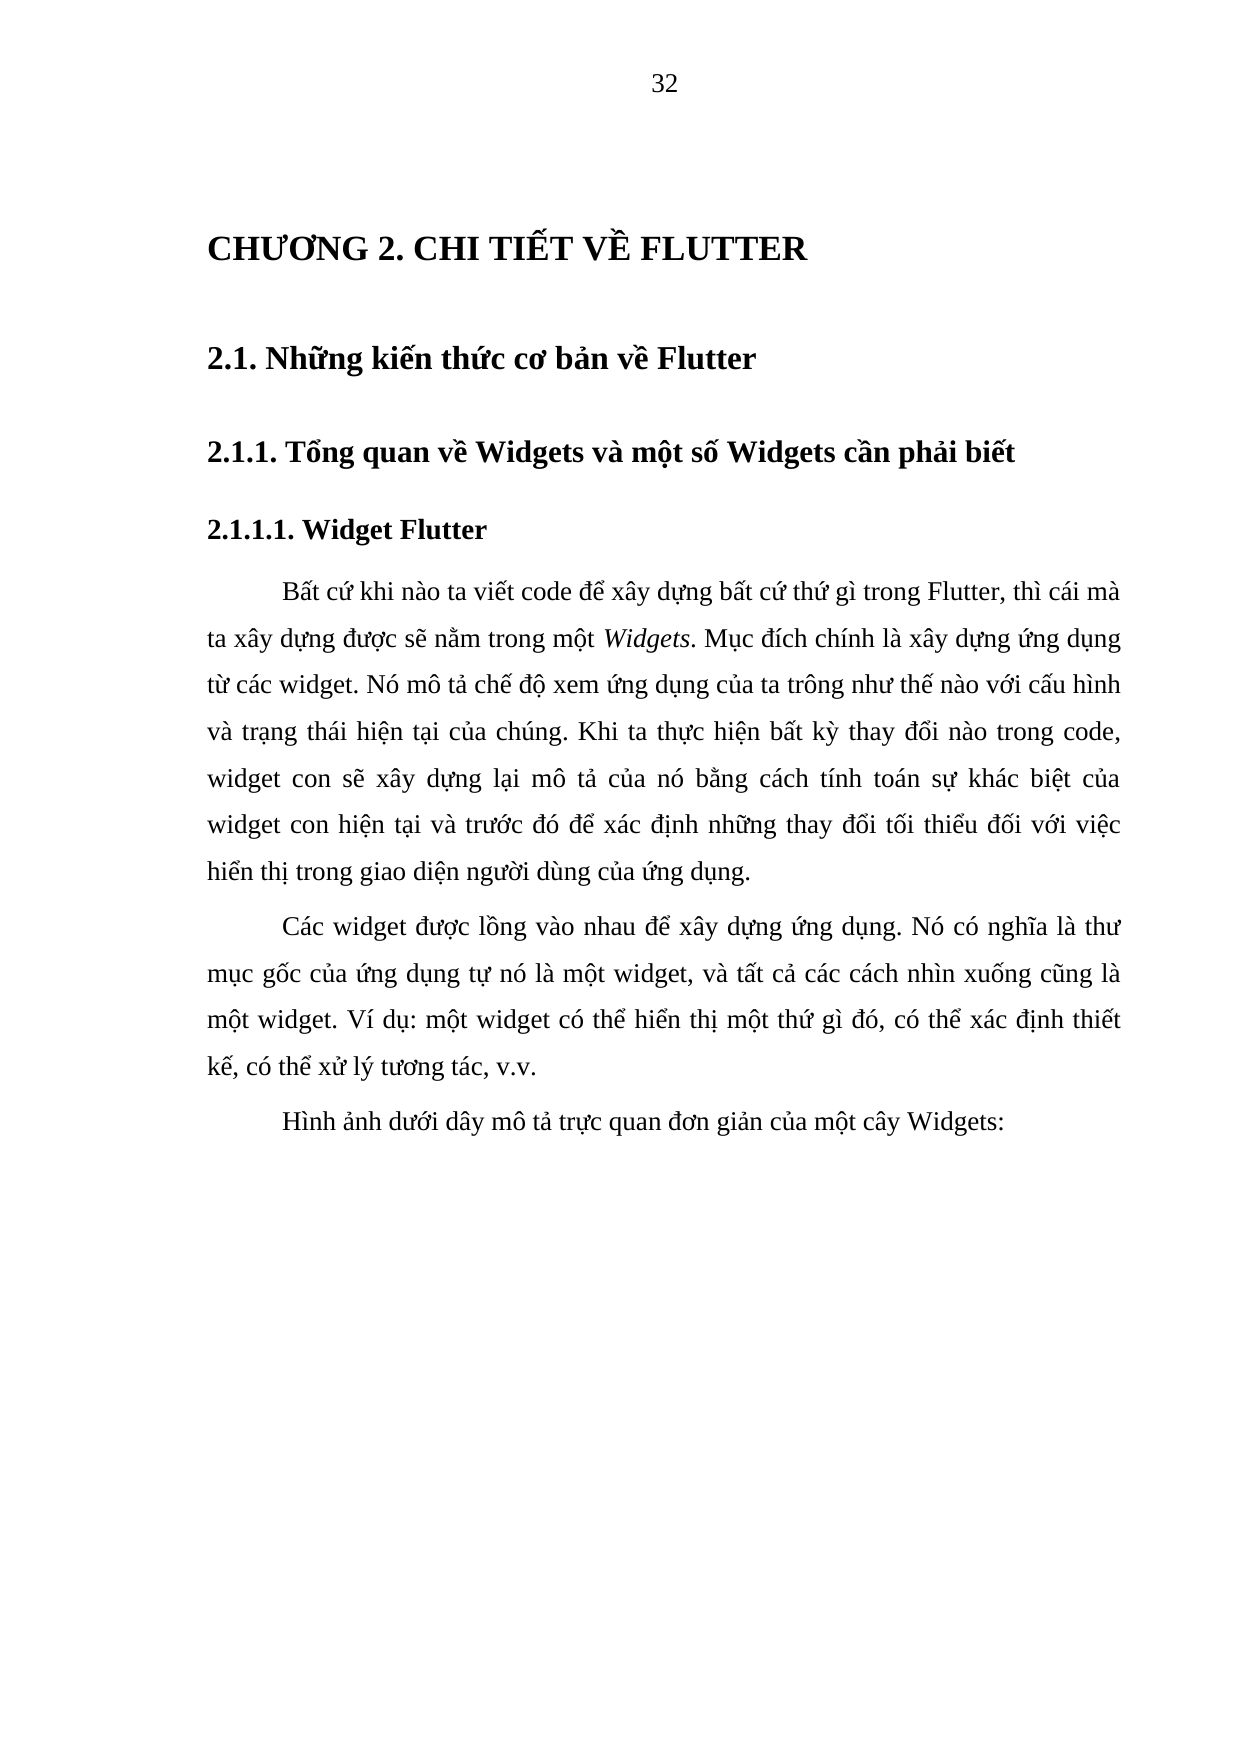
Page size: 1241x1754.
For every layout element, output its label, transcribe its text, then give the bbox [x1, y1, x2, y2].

subtitle 2.1.1.1. Widget Flutter [207, 512, 1122, 546]
text Hình ảnh dưới dây mô tả trực quan đơn giản của một cây Widgets: [207, 1105, 1122, 1136]
text Bất cứ khi nào ta viết code để xây dựng bất cứ thứ gì trong Flutter, thì cái mà ta xây dựng được sẽ nằm trong một Widgets. Mục đích chính là xây dựng ứng dụng từ các widget. Nó mô tả chế độ xem ứng dụng của ta trông như thế nào với cấu hình và trạng thái hiện tại của chúng. Khi ta thực hiện bất kỳ thay đổi nào trong code, widget con sẽ xây dựng lại mô tả của nó bằng cách tính toán sự khác biệt của widget con hiện tại và trước đó để xác định những thay đổi tối thiểu đối với việc hiển thị trong giao diện người dùng của ứng dụng. [207, 575, 1122, 886]
subtitle 2.1.1. Tổng quan về Widgets và một số Widgets cần phải biết [207, 433, 1122, 469]
subtitle 2.1. Những kiến thức cơ bản về Flutter [207, 338, 1122, 377]
text Các widget được lồng vào nhau để xây dựng ứng dụng. Nó có nghĩa là thư mục gốc của ứng dụng tự nó là một widget, và tất cả các cách nhìn xuống cũng là một widget. Ví dụ: một widget có thể hiển thị một thứ gì đó, có thể xác định thiết kế, có thể xử lý tương tác, v.v. [207, 910, 1122, 1081]
subtitle CHƯƠNG 2. CHI TIẾT VỀ FLUTTER [207, 227, 1152, 268]
